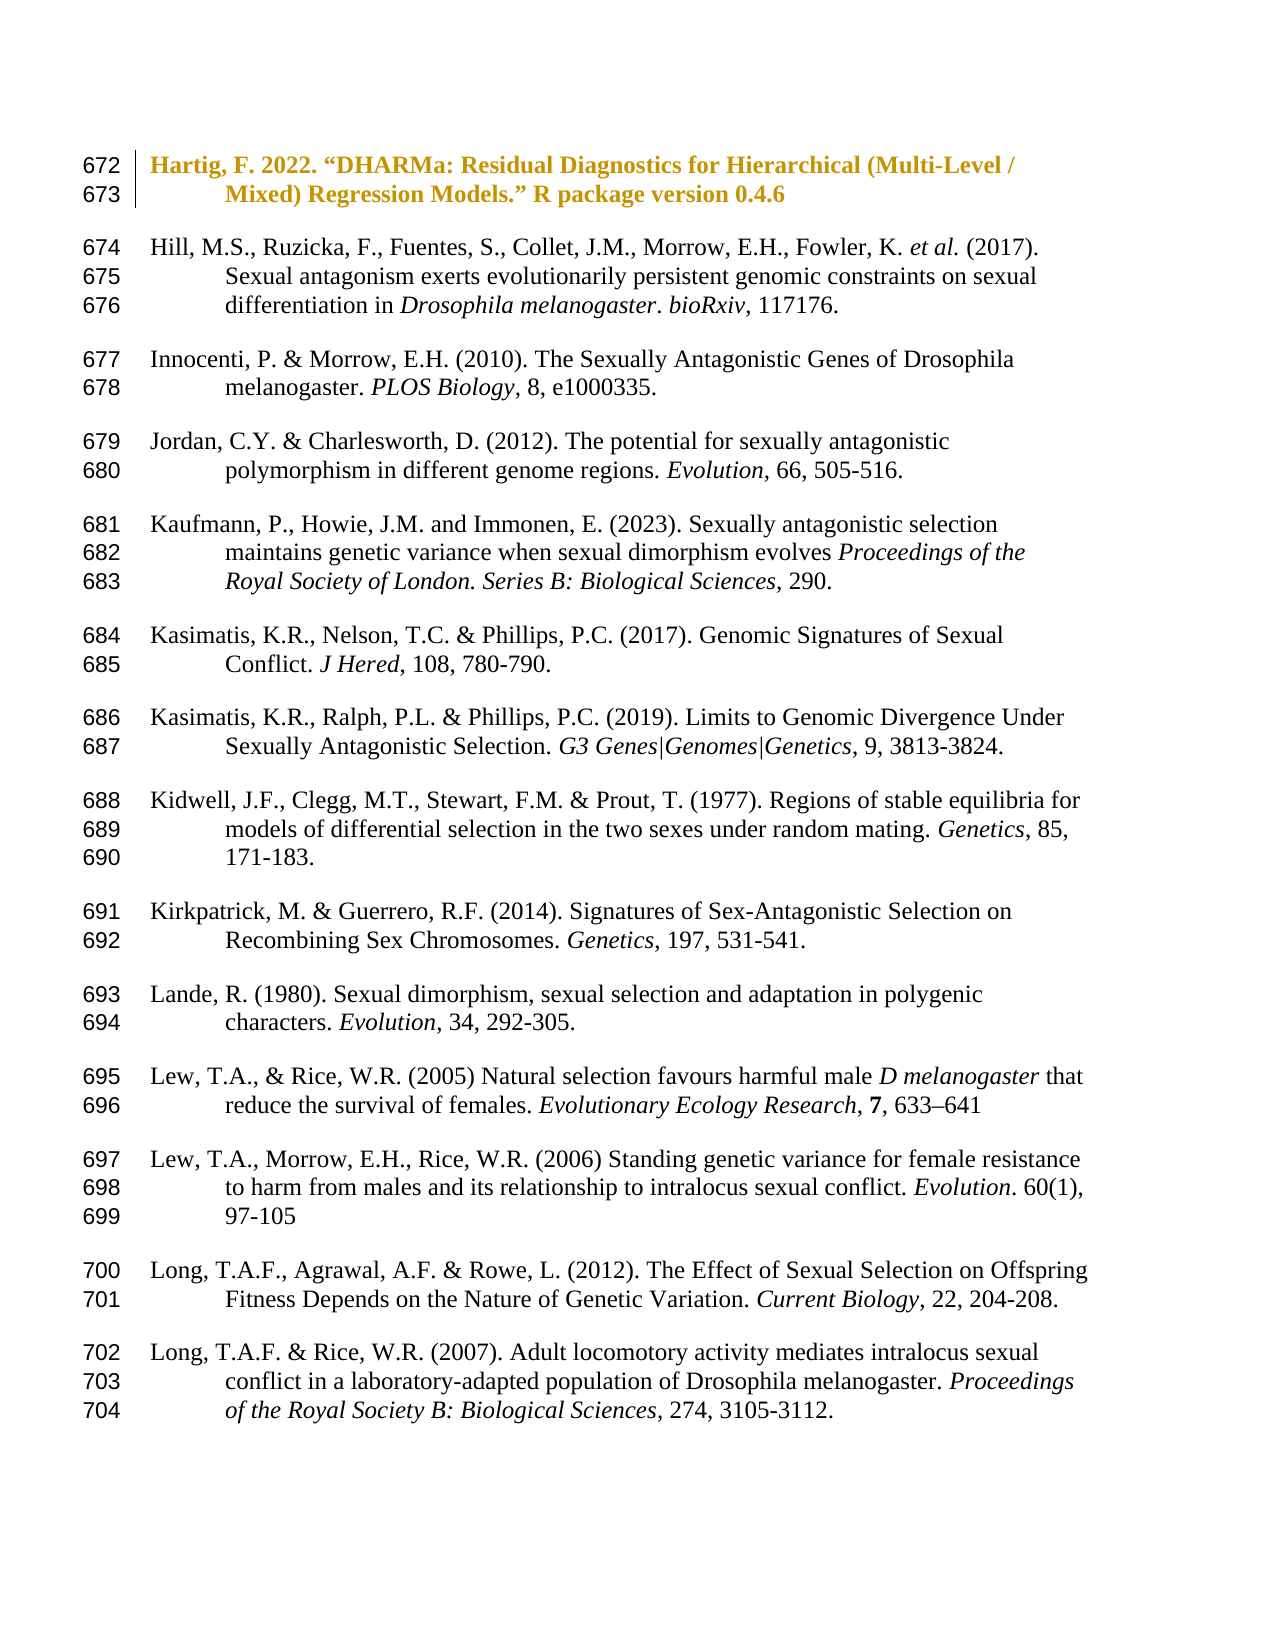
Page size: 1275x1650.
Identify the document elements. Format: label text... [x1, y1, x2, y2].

text Hill, M.S., Ruzicka, F., Fuentes, S., Collet, J.M., Morrow, E.H., Fowler, K. et al. (2017). Sexual antagonism exerts evolutionarily persistent genomic constraints on sexual differentiation in Drosophila melanogaster. bioRxiv, 117176. [150, 232, 1089, 319]
text Kaufmann, P., Howie, J.M. and Immonen, E. (2023). Sexually antagonistic selection maintains genetic variance when sexual dimorphism evolves Proceedings of the Royal Society of London. Series B: Biological Sciences, 290. [150, 509, 1089, 595]
text Lew, T.A., Morrow, E.H., Rice, W.R. (2006) Standing genetic variance for female resistance to harm from males and its relationship to intralocus sexual conflict. Evolution. 60(1), 97-105 [150, 1144, 1089, 1230]
text Kasimatis, K.R., Ralph, P.L. & Phillips, P.C. (2019). Limits to Genomic Divergence Under Sexually Antagonistic Selection. G3 Genes|Genomes|Genetics, 9, 3813-3824. [150, 702, 1089, 760]
text Lande, R. (1980). Sexual dimorphism, sexual selection and adaptation in polygenic characters. Evolution, 34, 292-305. [150, 979, 1089, 1036]
text Kidwell, J.F., Clegg, M.T., Stewart, F.M. & Prout, T. (1977). Regions of stable equilibria for models of differential selection in the two sexes under random mating. Genetics, 85, 171-183. [150, 785, 1089, 871]
text Kasimatis, K.R., Nelson, T.C. & Phillips, P.C. (2017). Genomic Signatures of Sexual Conflict. J Hered, 108, 780-790. [150, 620, 1089, 677]
text Kirkpatrick, M. & Guerrero, R.F. (2014). Signatures of Sex-Antagonistic Selection on Recombining Sex Chromosomes. Genetics, 197, 531-541. [150, 896, 1089, 954]
text Hartig, F. 2022. “DHARMa: Residual Diagnostics for Hierarchical (Multi-Level / Mixed) Regression Models.” R package version 0.4.6 [150, 150, 1089, 207]
text Long, T.A.F. & Rice, W.R. (2007). Adult locomotory activity mediates intralocus sexual conflict in a laboratory-adapted population of Drosophila melanogaster. Proceedings of the Royal Society B: Biological Sciences, 274, 3105-3112. [150, 1337, 1089, 1424]
text Innocenti, P. & Morrow, E.H. (2010). The Sexually Antagonistic Genes of Drosophila melanogaster. PLOS Biology, 8, e1000335. [150, 344, 1089, 401]
text Long, T.A.F., Agrawal, A.F. & Rowe, L. (2012). The Effect of Sexual Selection on Offspring Fitness Depends on the Nature of Genetic Variation. Current Biology, 22, 204-208. [150, 1255, 1089, 1312]
text Lew, T.A., & Rice, W.R. (2005) Natural selection favours harmful male D melanogaster that reduce the survival of females. Evolutionary Ecology Research, 7, 633–641 [150, 1061, 1089, 1119]
text Jordan, C.Y. & Charlesworth, D. (2012). The potential for sexually antagonistic polymorphism in different genome regions. Evolution, 66, 505-516. [150, 426, 1089, 484]
